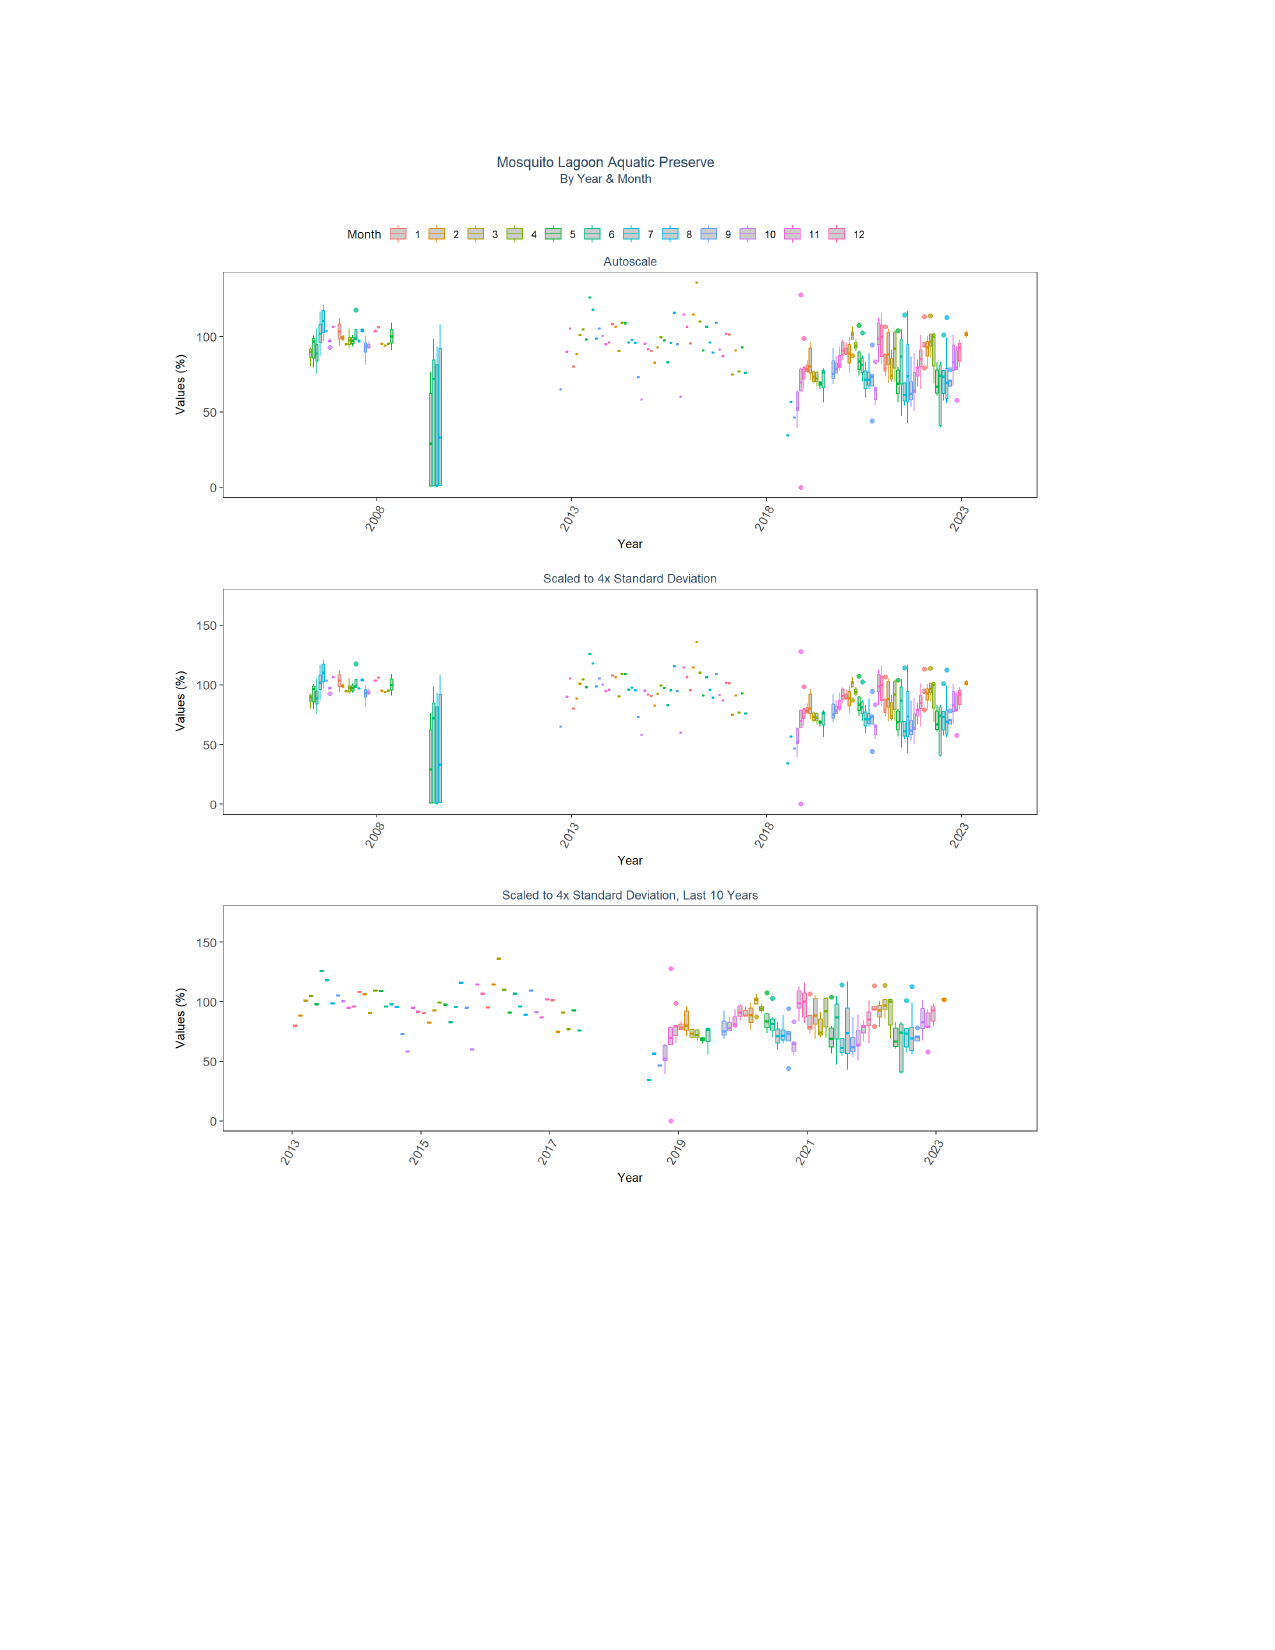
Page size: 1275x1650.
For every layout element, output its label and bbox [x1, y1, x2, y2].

picture [168, 150, 1044, 1200]
